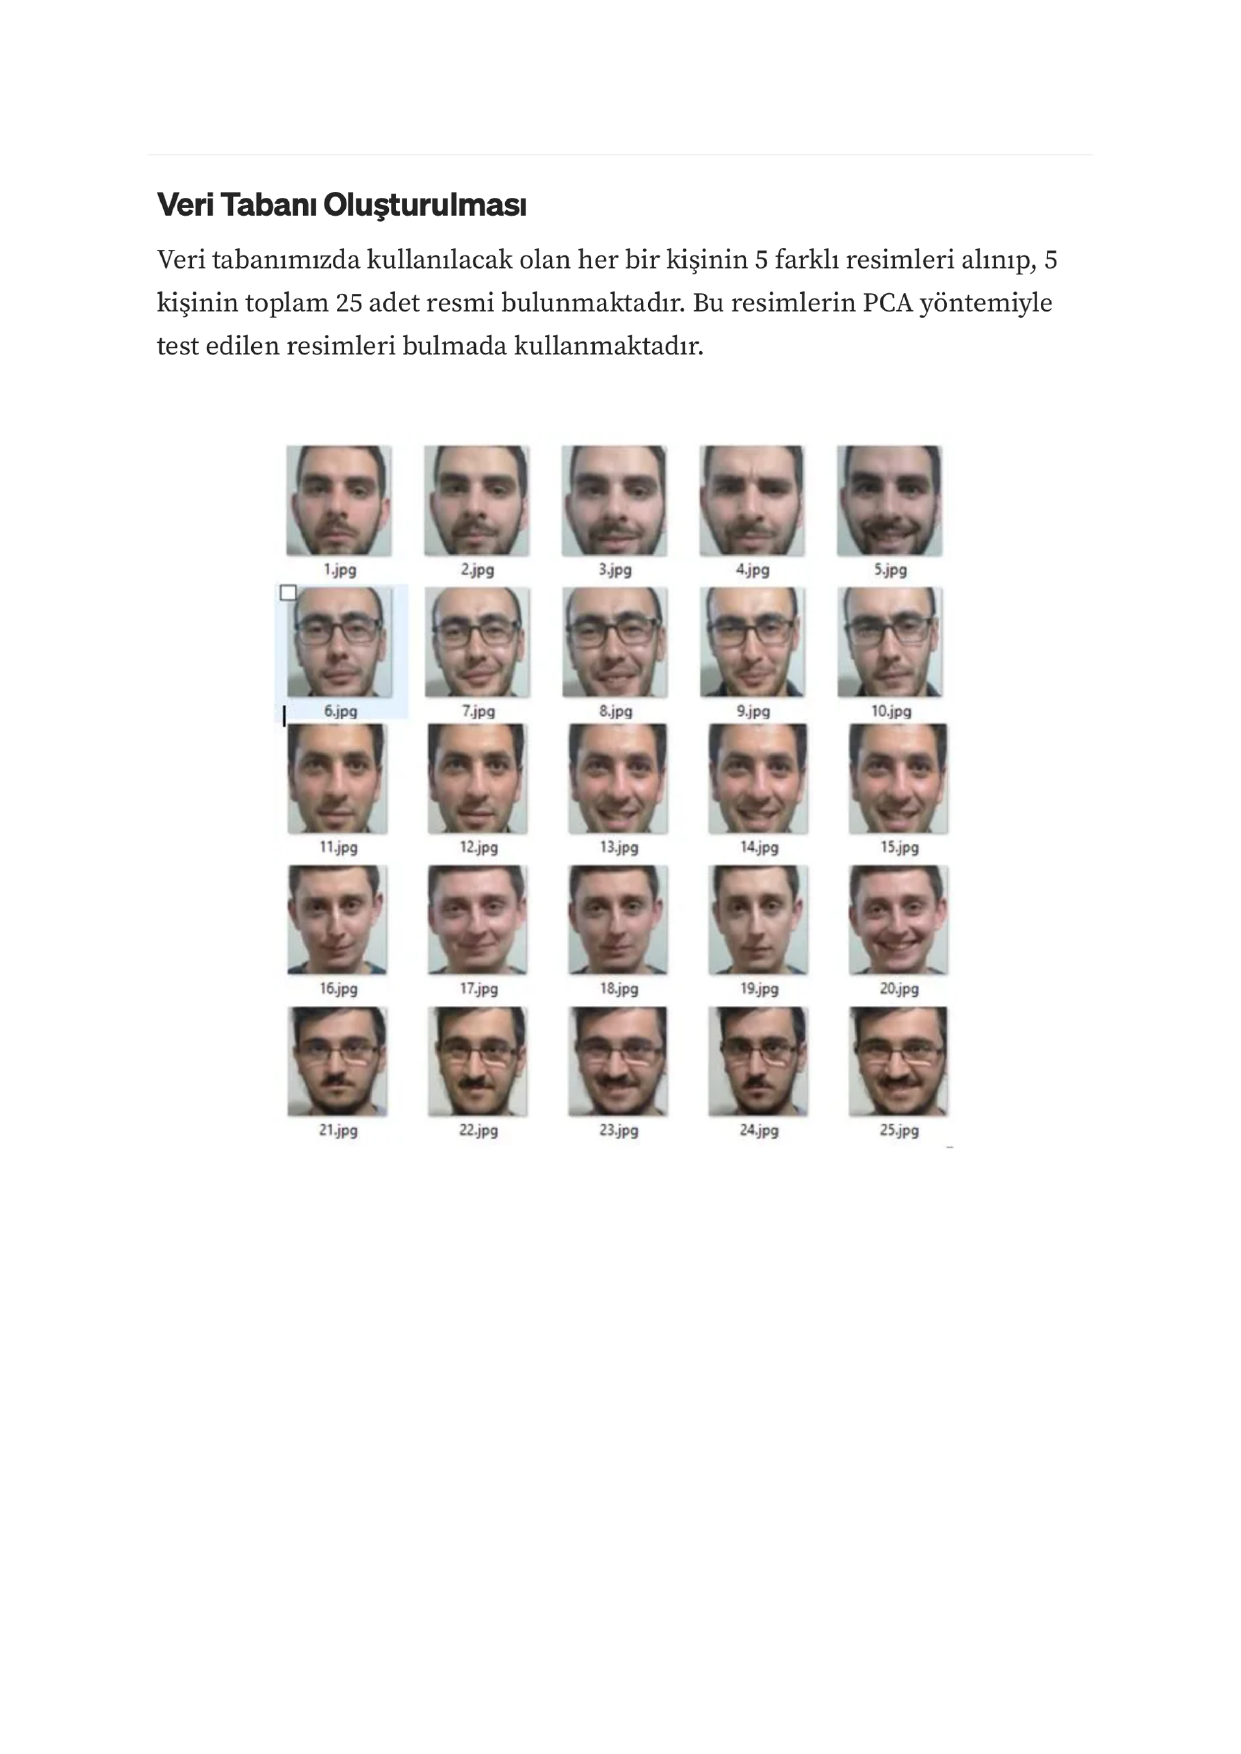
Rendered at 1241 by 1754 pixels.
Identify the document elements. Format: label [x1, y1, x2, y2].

picture [147, 147, 1093, 1162]
